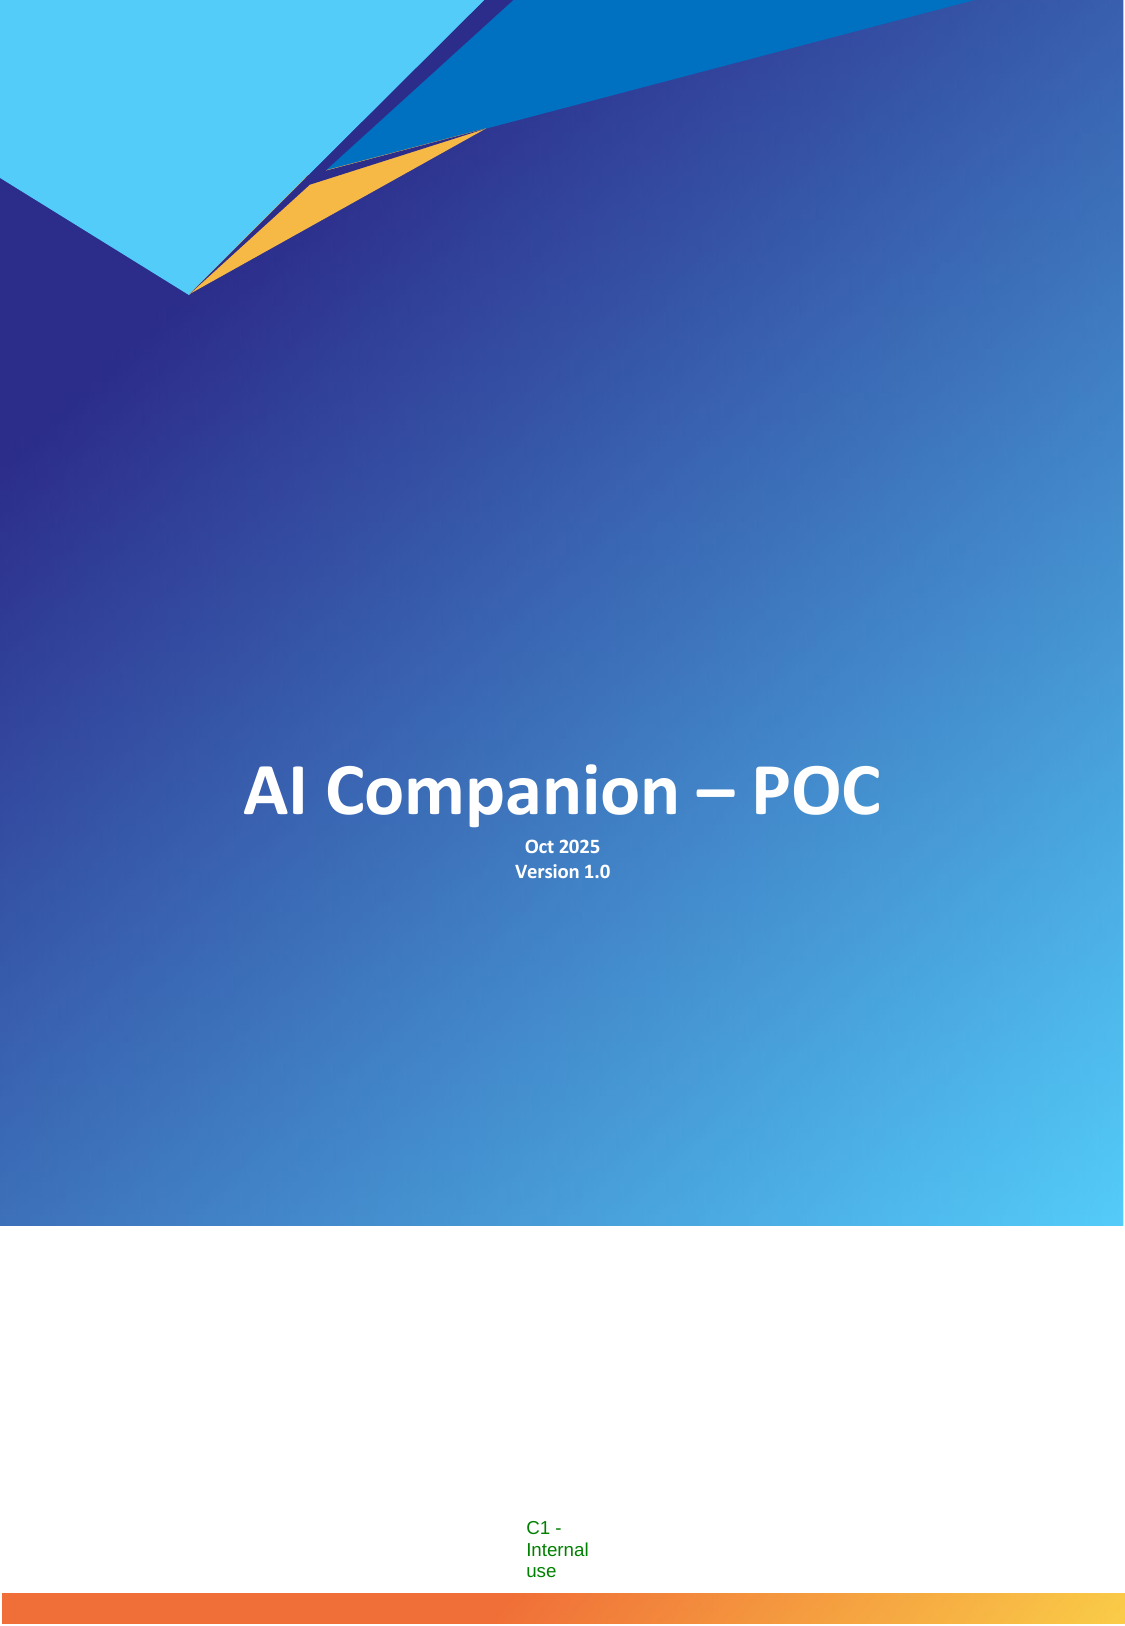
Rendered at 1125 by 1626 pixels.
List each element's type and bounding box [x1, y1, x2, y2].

picture [2, 1593, 1125, 1624]
picture [0, 0, 1124, 1226]
